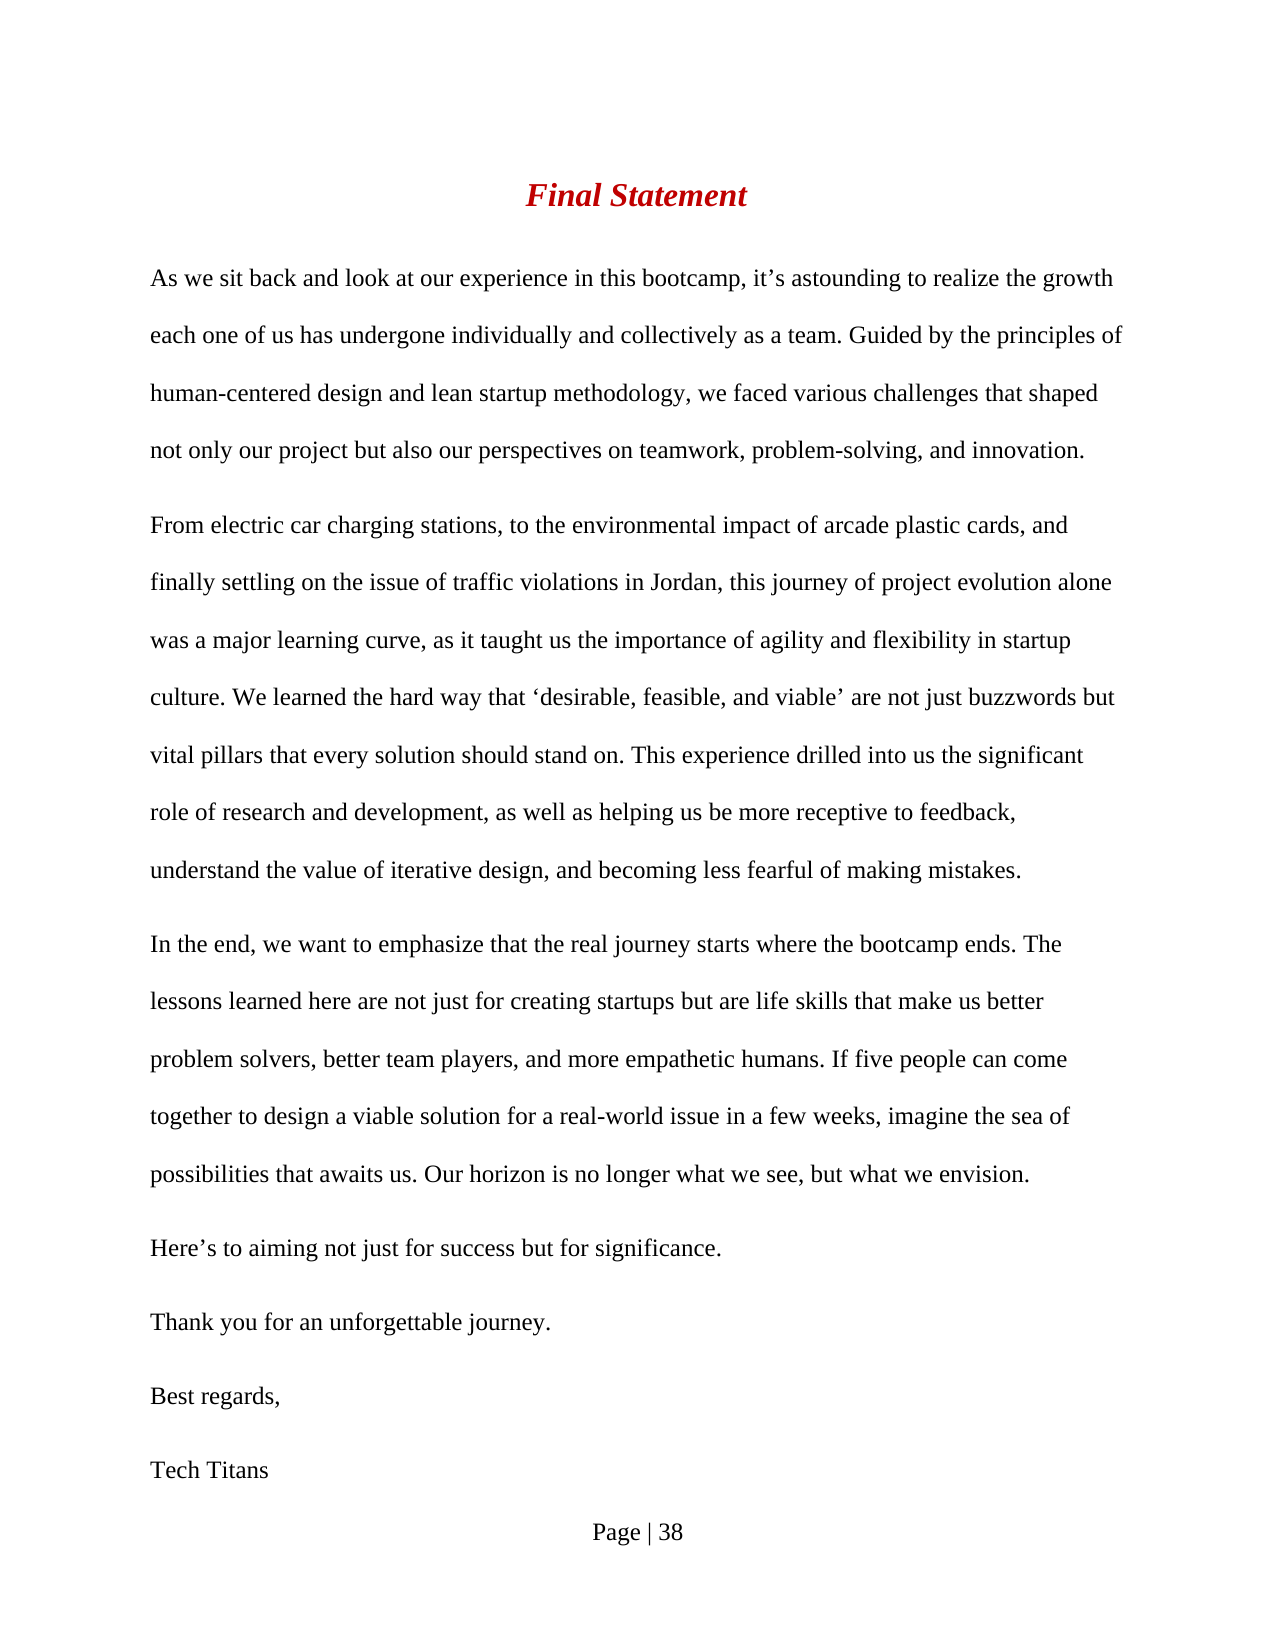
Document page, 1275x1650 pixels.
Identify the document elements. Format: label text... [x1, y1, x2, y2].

text From electric car charging stations, to the environmental impact of arcade plastic cards, and finally settling on the issue of traffic violations in Jordan, this journey of project evolution alone was a major learning curve, as it taught us the importance of agility and flexibility in startup culture. We learned the hard way that ‘desirable, feasible, and viable’ are not just buzzwords but vital pillars that every solution should stand on. This experience drilled into us the significant role of research and development, as well as helping us be more receptive to feedback, understand the value of iterative design, and becoming less fearful of making mistakes. [150, 510, 1125, 883]
text Best regards, [150, 1381, 1125, 1410]
text As we sit back and look at our experience in this bootcamp, it’s astounding to realize the growth each one of us has undergone individually and collectively as a team. Guided by the principles of human-centered design and lean startup methodology, we faced various challenges that shaped not only our project but also our perspectives on teamwork, problem-solving, and innovation. [150, 263, 1125, 464]
subtitle Final Statement [150, 175, 1125, 261]
text Here’s to aiming not just for success but for significance. [150, 1233, 1125, 1262]
text In the end, we want to emphasize that the real journey starts where the bootcamp ends. The lessons learned here are not just for creating startups but are life skills that make us better problem solvers, better team players, and more empathetic humans. If five people can come together to design a viable solution for a real-world issue in a few weeks, imagine the sea of possibilities that awaits us. Our horizon is no longer what we see, but what we envision. [150, 929, 1125, 1188]
text Tech Titans [150, 1456, 1125, 1484]
text Thank you for an unforgettable journey. [150, 1307, 1125, 1336]
